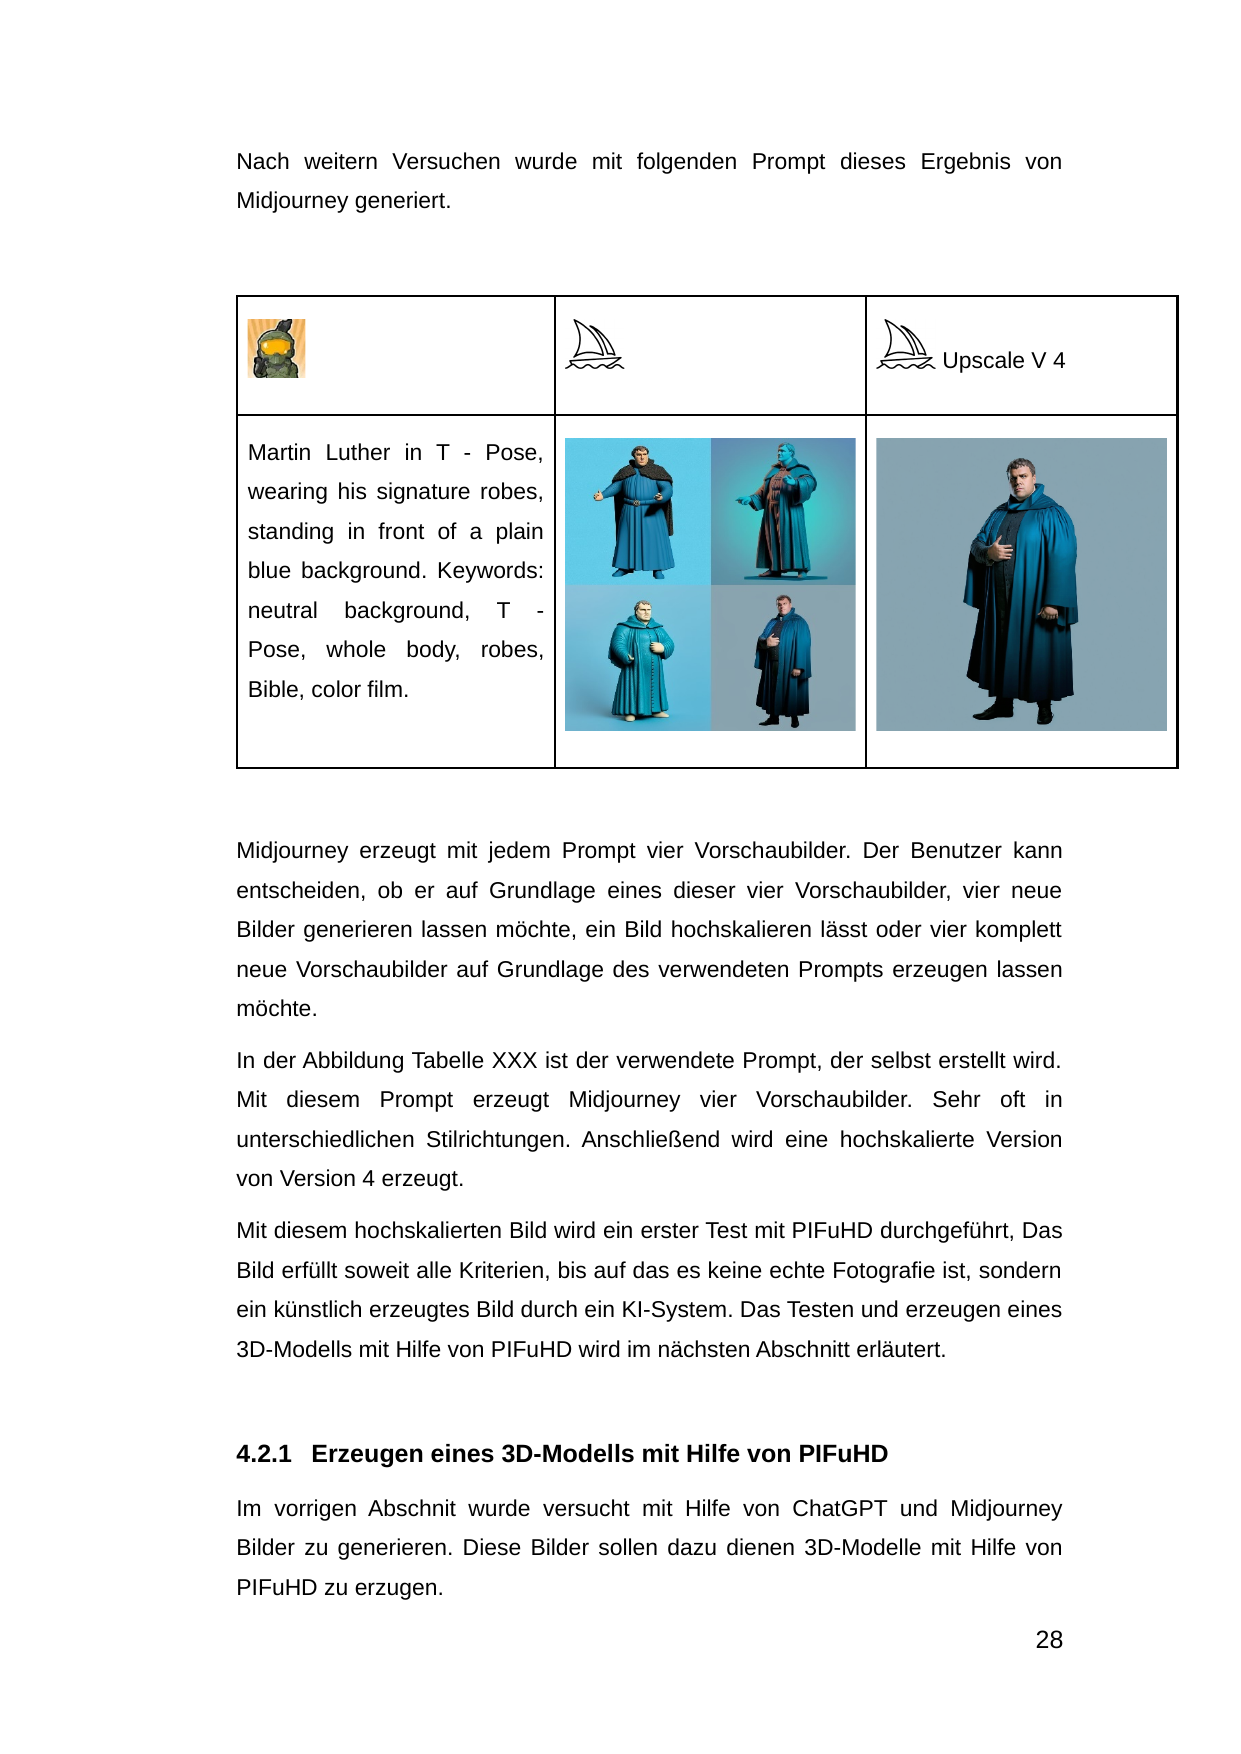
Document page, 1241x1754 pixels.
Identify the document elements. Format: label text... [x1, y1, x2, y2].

picture [565, 438, 856, 731]
text Mit diesem hochskalierten Bild wird ein erster Test mit PIFuHD durchgeführt, Das Bild erfüllt soweit alle Kriterien, bis auf das es keine echte Fotografie ist, sondern ein künstlich erzeugtes Bild durch ein KI-System. Das Testen und erzeugen eines 3D-Modells mit Hilfe von PIFuHD wird im nächsten Abschnitt erläutert. [236, 1217, 1063, 1362]
text Im vorrigen Abschnit wurde versucht mit Hilfe von ChatGPT und Midjourney Bilder zu generieren. Diese Bilder sollen dazu dienen 3D-Modelle mit Hilfe von PIFuHD zu erzugen. [236, 1495, 1063, 1600]
text Midjourney erzeugt mit jedem Prompt vier Vorschaubilder. Der Benutzer kann entscheiden, ob er auf Grundlage eines dieser vier Vorschaubilder, vier neue Bilder generieren lassen möchte, ein Bild hochskalieren lässt oder vier komplett neue Vorschaubilder auf Grundlage des verwendeten Prompts erzeugen lassen möchte. [236, 837, 1063, 1021]
table_header Upscale V 4 [867, 297, 1176, 414]
picture [876, 319, 936, 369]
subtitle Erzeugen eines 3D-Modells mit Hilfe von PIFuHD [236, 1439, 1063, 1468]
picture [565, 319, 625, 369]
table_cell Martin Luther in T - Pose, wearing his signature robes, standing in front of a plain blue background. Keywords: neutral background, T - Pose, whole body, robes, Bible, color film. [238, 416, 554, 767]
text In der Abbildung Tabelle XXX ist der verwendete Prompt, der selbst erstellt wird. Mit diesem Prompt erzeugt Midjourney vier Vorschaubilder. Sehr oft in unterschiedlichen Stilrichtungen. Anschließend wird eine hochskalierte Version von Version 4 erzeugt. [236, 1047, 1063, 1192]
table_cell [867, 416, 1176, 767]
table_cell [556, 416, 865, 767]
table_header [238, 297, 554, 414]
picture [247, 319, 306, 378]
text Nach weitern Versuchen wurde mit folgenden Prompt dieses Ergebnis von Midjourney generiert. [236, 148, 1063, 213]
table_header [556, 297, 865, 414]
picture [876, 438, 1167, 731]
